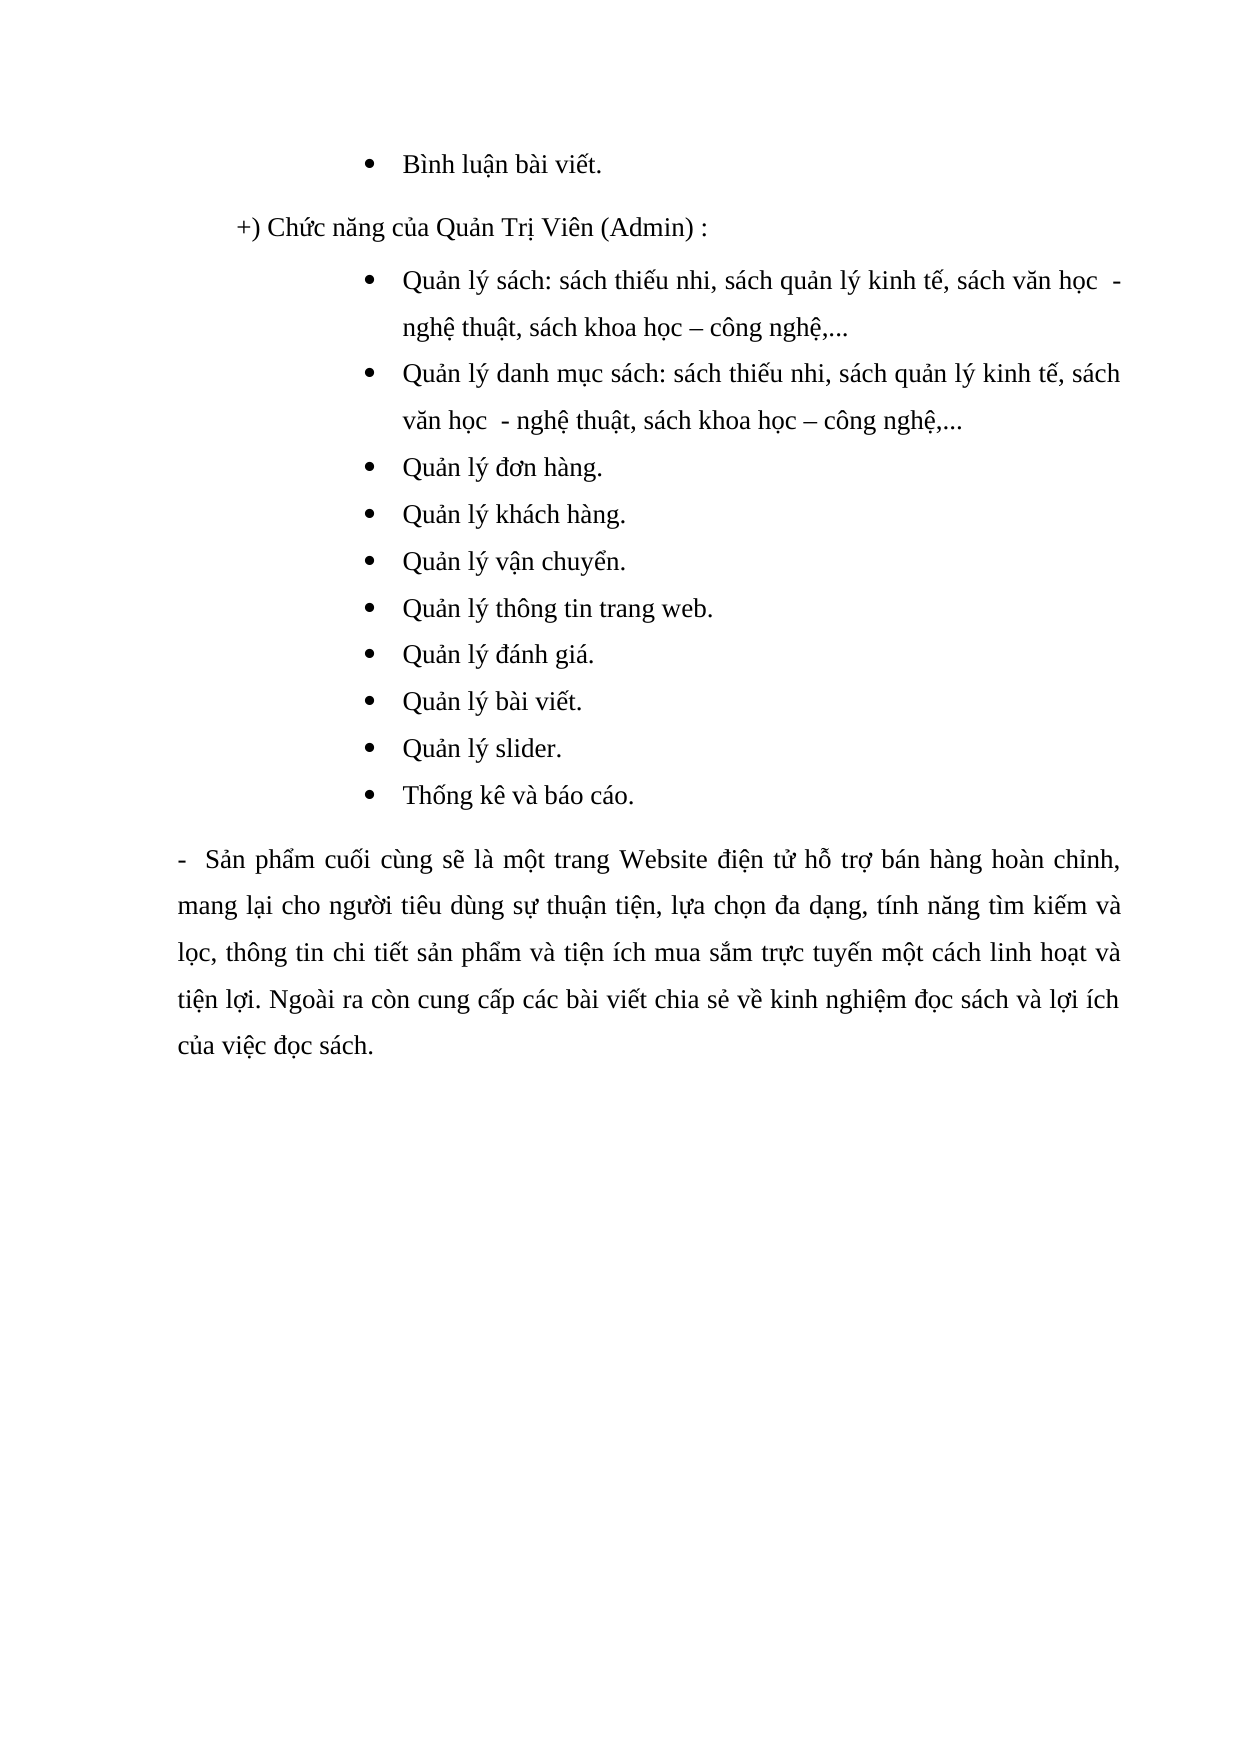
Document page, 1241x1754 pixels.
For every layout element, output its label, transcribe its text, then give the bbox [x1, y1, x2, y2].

list Bình luận bài viết. [365, 148, 1122, 179]
list Quản lý sách: sách thiếu nhi, sách quản lý kinh tế, sách văn học - nghệ thuật, sách khoa học – công nghệ,... [365, 264, 1122, 342]
list Quản lý vận chuyển. [365, 545, 1122, 576]
list Quản lý thông tin trang web. [365, 592, 1122, 623]
list Quản lý slider. [365, 732, 1122, 763]
list Quản lý đánh giá. [365, 638, 1122, 670]
list Quản lý khách hàng. [365, 498, 1122, 529]
text +) Chức năng của Quản Trị Viên (Admin) : [177, 211, 1122, 242]
list Quản lý danh mục sách: sách thiếu nhi, sách quản lý kinh tế, sách văn học - nghệ thuật, sách khoa học – công nghệ,... [365, 358, 1122, 436]
list Quản lý đơn hàng. [365, 451, 1122, 482]
list Thống kê và báo cáo. [365, 779, 1122, 810]
list Quản lý bài viết. [365, 685, 1122, 717]
text - Sản phẩm cuối cùng sẽ là một trang Website điện tử hỗ trợ bán hàng hoàn chỉnh, mang lại cho người tiêu dùng sự thuận tiện, lựa chọn đa dạng, tính năng tìm kiếm và lọc, thông tin chi tiết sản phẩm và tiện ích mua sắm trực tuyến một cách linh hoạt và tiện lợi. Ngoài ra còn cung cấp các bài viết chia sẻ về kinh nghiệm đọc sách và lợi ích của việc đọc sách. [177, 843, 1122, 1061]
